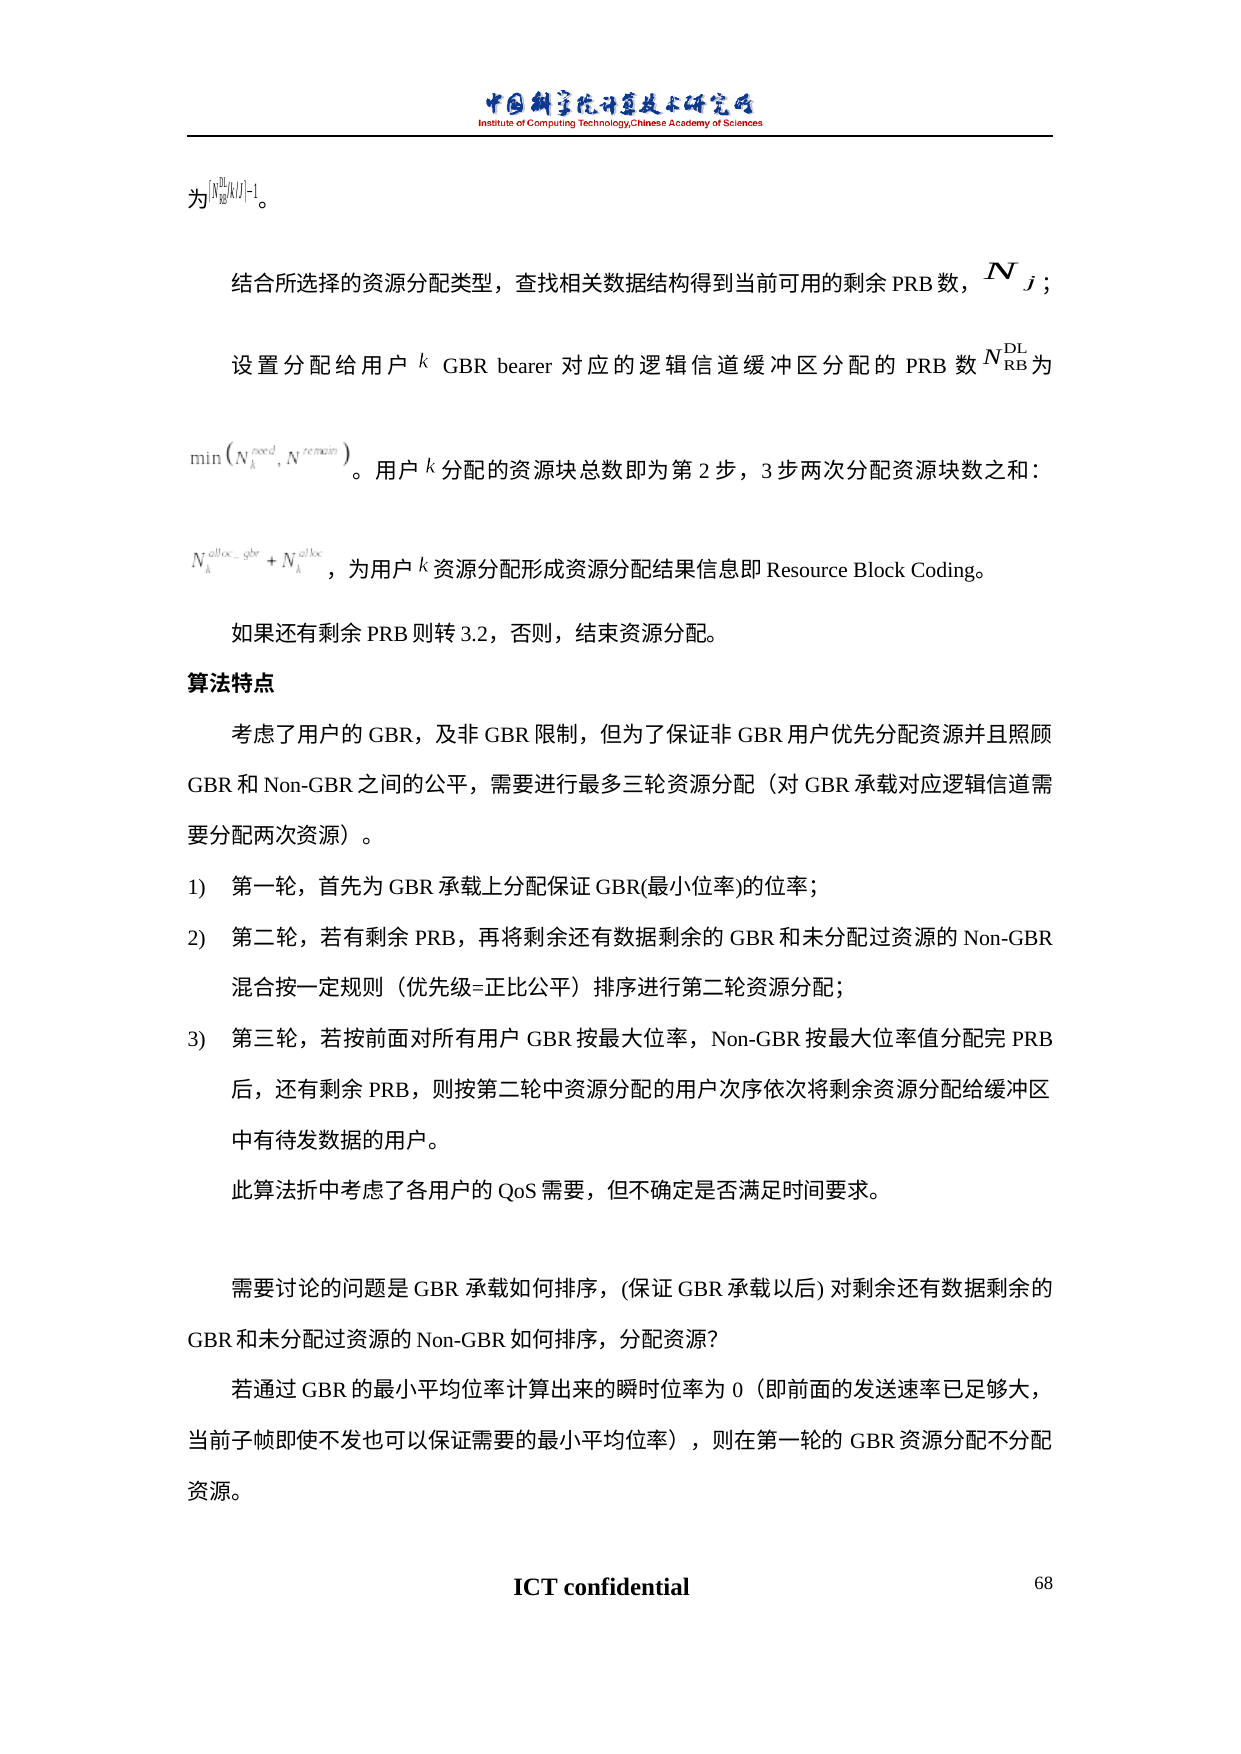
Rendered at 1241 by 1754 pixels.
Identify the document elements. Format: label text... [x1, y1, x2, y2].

list 第三轮，若按前面对所有用户GBR按最大位率，Non-GBR按最大位率值分配完PRB后，还有剩余PRB，则按第二轮中资源分配的用户次序依次将剩余资源分配给缓冲区中有待发数据的用户。 [187, 1021, 1053, 1155]
list 第二轮，若有剩余PRB，再将剩余还有数据剩余的GBR和未分配过资源的Non-GBR混合按一定规则（优先级=正比公平）排序进行第二轮资源分配； [187, 919, 1053, 1002]
text 需要讨论的问题是GBR 承载如何排序，(保证GBR承载以后) 对剩余还有数据剩余的GBR和未分配过资源的Non-GBR如何排序，分配资源？ [187, 1270, 1053, 1354]
text 此算法折中考虑了各用户的QoS需要，但不确定是否满足时间要求。 [187, 1173, 1053, 1205]
text 结合所选择的资源分配类型，查找相关数据结构得到当前可用的剩余PRB数，； [187, 245, 1053, 310]
text 若通过GBR的最小平均位率计算出来的瞬时位率为0（即前面的发送速率已足够大，当前子帧即使不发也可以保证需要的最小平均位率），则在第一轮的GBR资源分配不分配资源。 [187, 1372, 1053, 1506]
text 设置分配给用户 GBR bearer对应的逻辑信道缓冲区分配的PRB数为。用户分配的资源块总数即为第2步，3步两次分配资源块数之和：，为用户资源分配形成资源分配结果信息即Resource Block Coding。 [187, 328, 1053, 597]
text 如果还有剩余PRB则转3.2，否则，结束资源分配。 [187, 615, 1053, 648]
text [187, 162, 1053, 227]
picture [476, 88, 764, 134]
text 考虑了用户的GBR，及非GBR限制，但为了保证非GBR用户优先分配资源并且照顾GBR和Non-GBR之间的公平，需要进行最多三轮资源分配（对GBR承载对应逻辑信道需要分配两次资源）。 [187, 716, 1053, 851]
text 算法特点 [187, 666, 1053, 698]
list 第一轮，首先为GBR承载上分配保证GBR(最小位率)的位率； [187, 868, 1053, 901]
